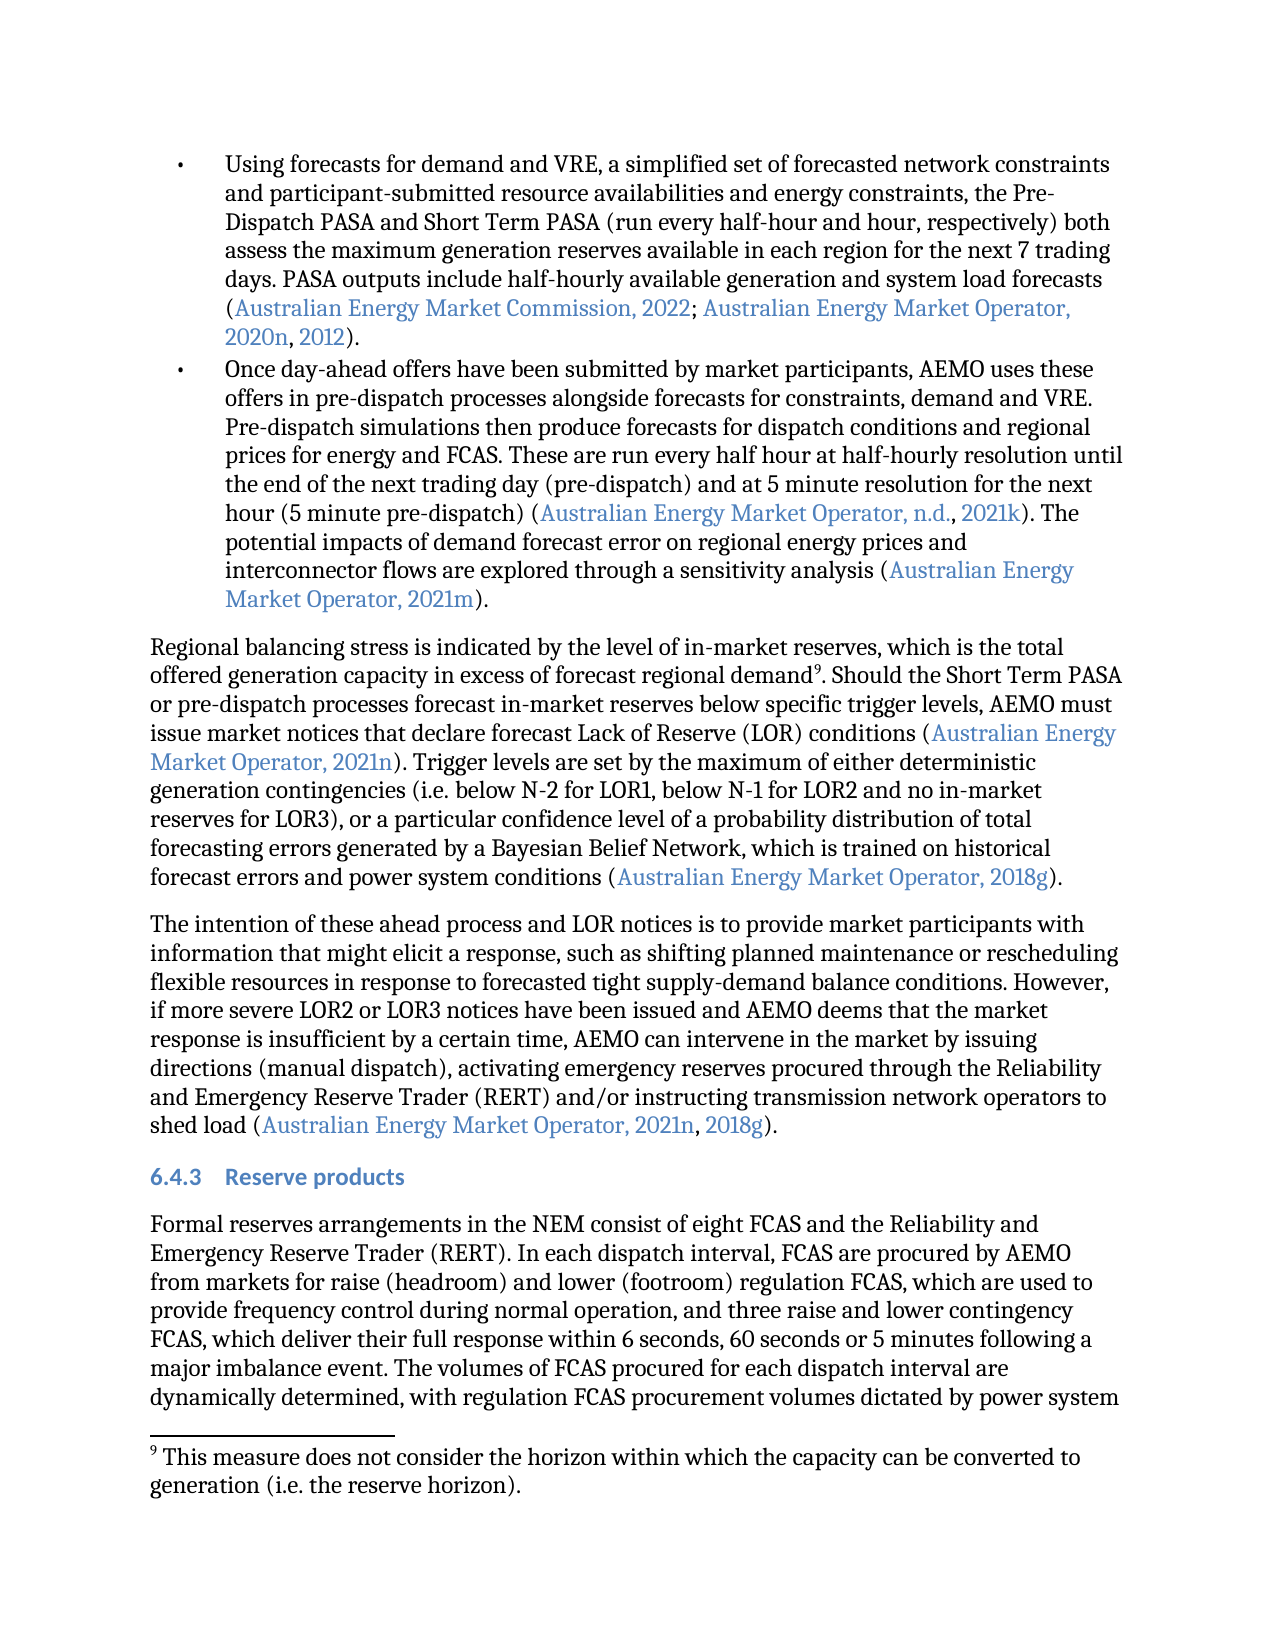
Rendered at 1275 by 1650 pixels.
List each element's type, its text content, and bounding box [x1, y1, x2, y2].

subtitle 6.4.3 Reserve products [150, 1161, 1125, 1191]
text The intention of these ahead process and LOR notices is to provide market participants with information that might elicit a response, such as shifting planned maintenance or rescheduling flexible resources in response to forecasted tight supply-demand balance conditions. However, if more severe LOR2 or LOR3 notices have been issued and AEMO deems that the market response is insufficient by a certain time, AEMO can intervene in the market by issuing directions (manual dispatch), activating emergency reserves procured through the Reliability and Emergency Reserve Trader (RERT) and/or instructing transmission network operators to shed load (Australian Energy Market Operator, 2021n, 2018g). [150, 910, 1125, 1140]
list Using forecasts for demand and VRE, a simplified set of forecasted network constraints and participant-submitted resource availabilities and energy constraints, the Pre-Dispatch PASA and Short Term PASA (run every half-hour and hour, respectively) both assess the maximum generation reserves available in each region for the next 7 trading days. PASA outputs include half-hourly available generation and system load forecasts (Australian Energy Market Commission, 2022; Australian Energy Market Operator, 2020n, 2012). [175, 150, 1125, 351]
list Once day-ahead offers have been submitted by market participants, AEMO uses these offers in pre-dispatch processes alongside forecasts for constraints, demand and VRE. Pre-dispatch simulations then produce forecasts for dispatch conditions and regional prices for energy and FCAS. These are run every half hour at half-hourly resolution until the end of the next trading day (pre-dispatch) and at 5 minute resolution for the next hour (5 minute pre-dispatch) (Australian Energy Market Operator, n.d., 2021k). The potential impacts of demand forecast error on regional energy prices and interconnector flows are explored through a sensitivity analysis (Australian Energy Market Operator, 2021m). [175, 355, 1125, 614]
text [150, 1210, 1125, 1411]
text Regional balancing stress is indicated by the level of in-market reserves, which is the total offered generation capacity in excess of forecast regional demand. Should the Short Term PASA or pre-dispatch processes forecast in-market reserves below specific trigger levels, AEMO must issue market notices that declare forecast Lack of Reserve (LOR) conditions (Australian Energy Market Operator, 2021n). Trigger levels are set by the maximum of either deterministic generation contingencies (i.e. below N-2 for LOR1, below N-1 for LOR2 and no in-market reserves for LOR3), or a particular confidence level of a probability distribution of total forecasting errors generated by a Bayesian Belief Network, which is trained on historical forecast errors and power system conditions (Australian Energy Market Operator, 2018g). [150, 632, 1125, 891]
